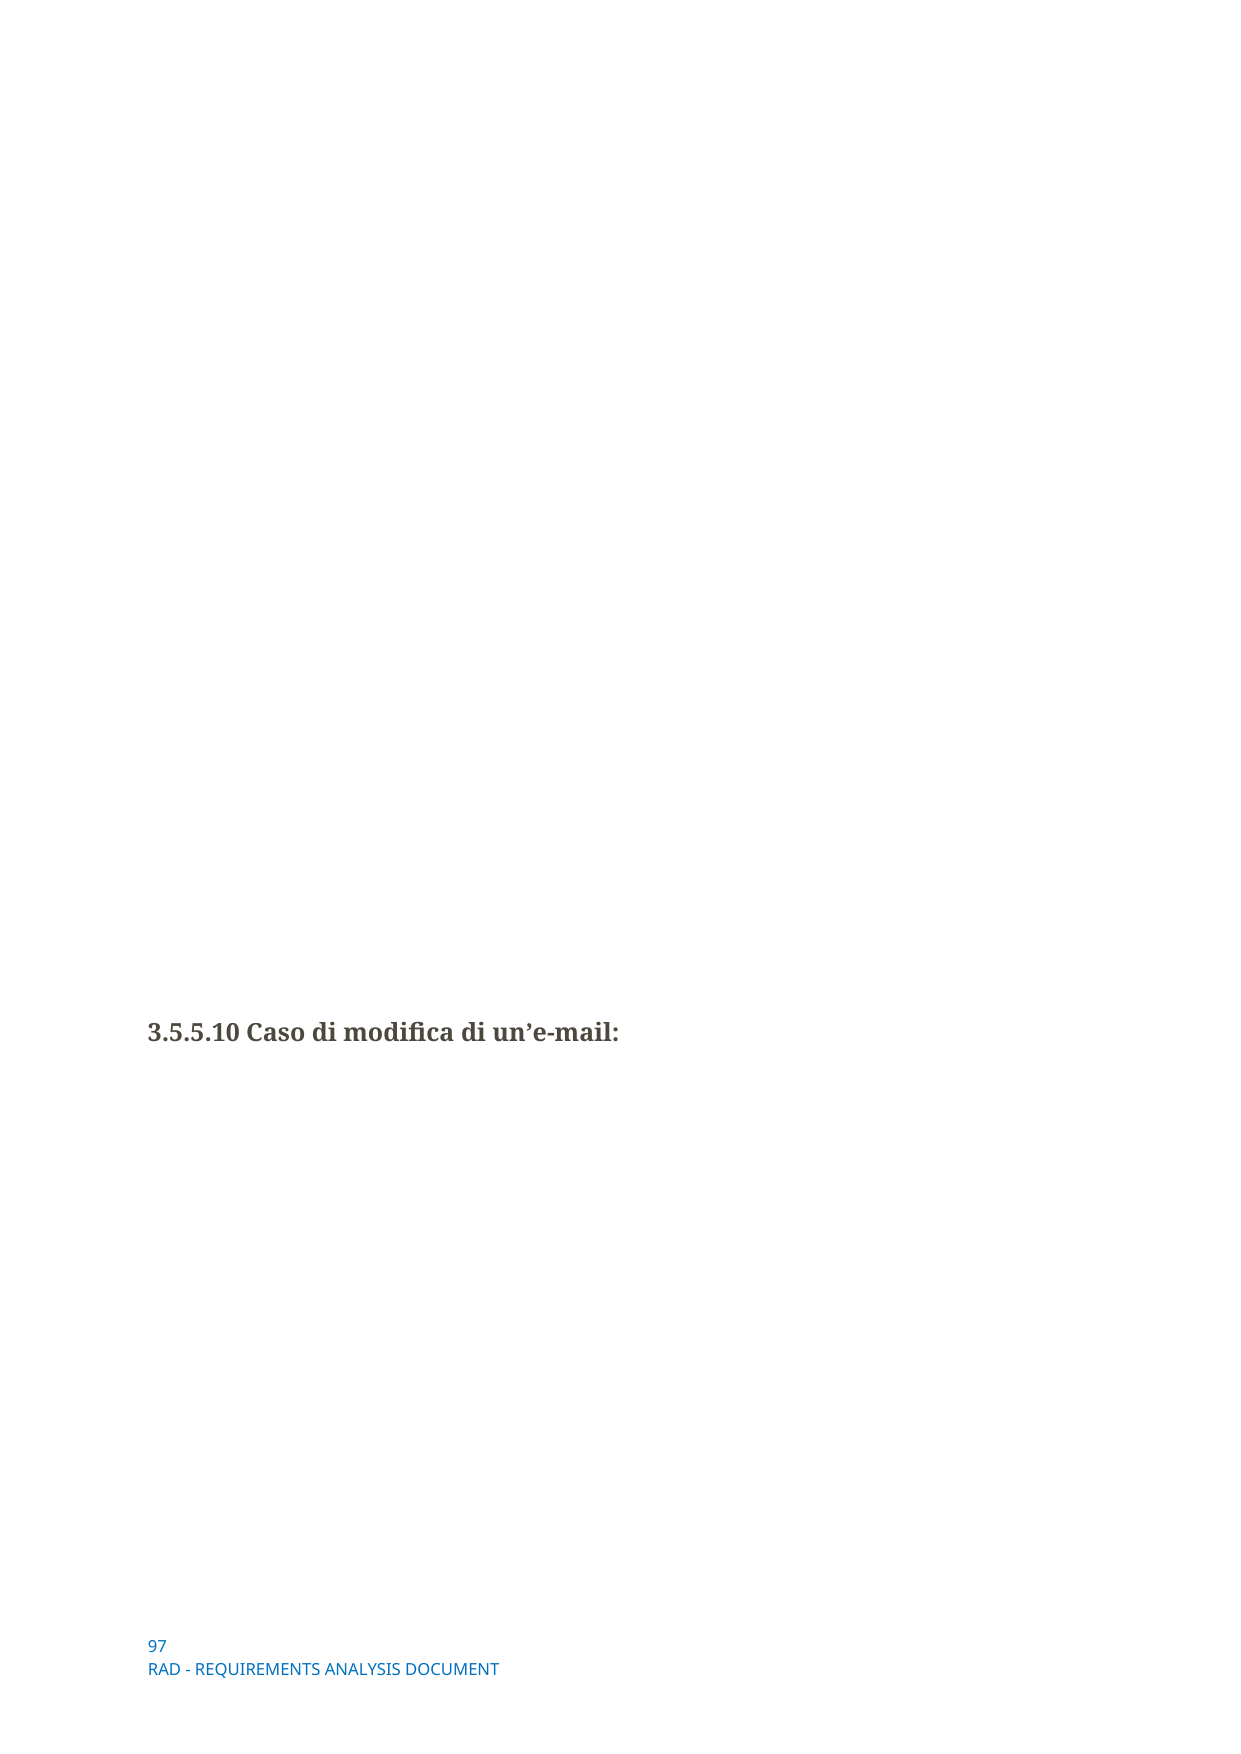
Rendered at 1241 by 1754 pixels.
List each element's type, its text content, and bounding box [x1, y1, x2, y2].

subtitle 3.5.5.10 Caso di modifica di un’e-mail: [148, 1015, 1092, 1049]
